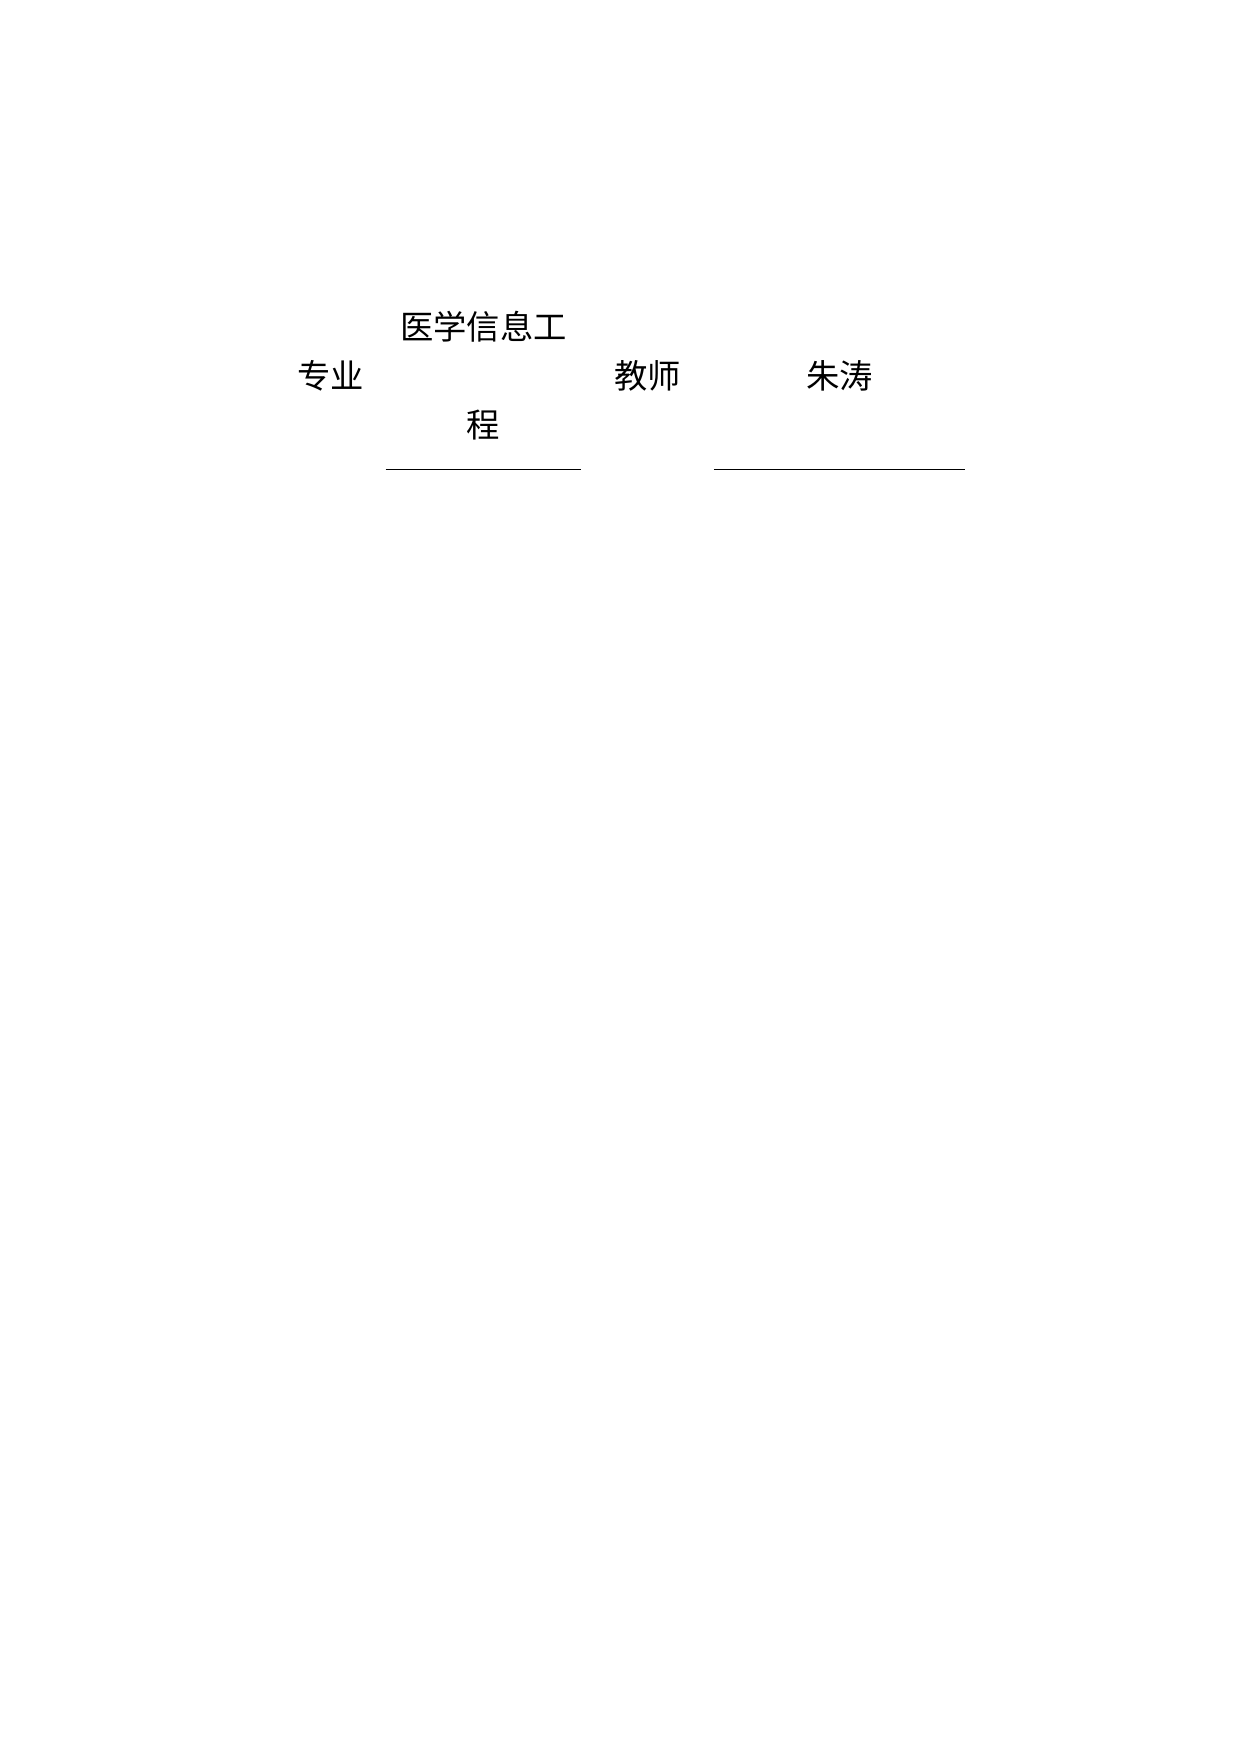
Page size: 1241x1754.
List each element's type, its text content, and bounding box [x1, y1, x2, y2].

table_header 朱涛 [714, 293, 965, 469]
table_header 教师 [581, 293, 714, 469]
table_header 专业 [275, 293, 386, 469]
table_header 医学信息工程 [386, 293, 581, 469]
